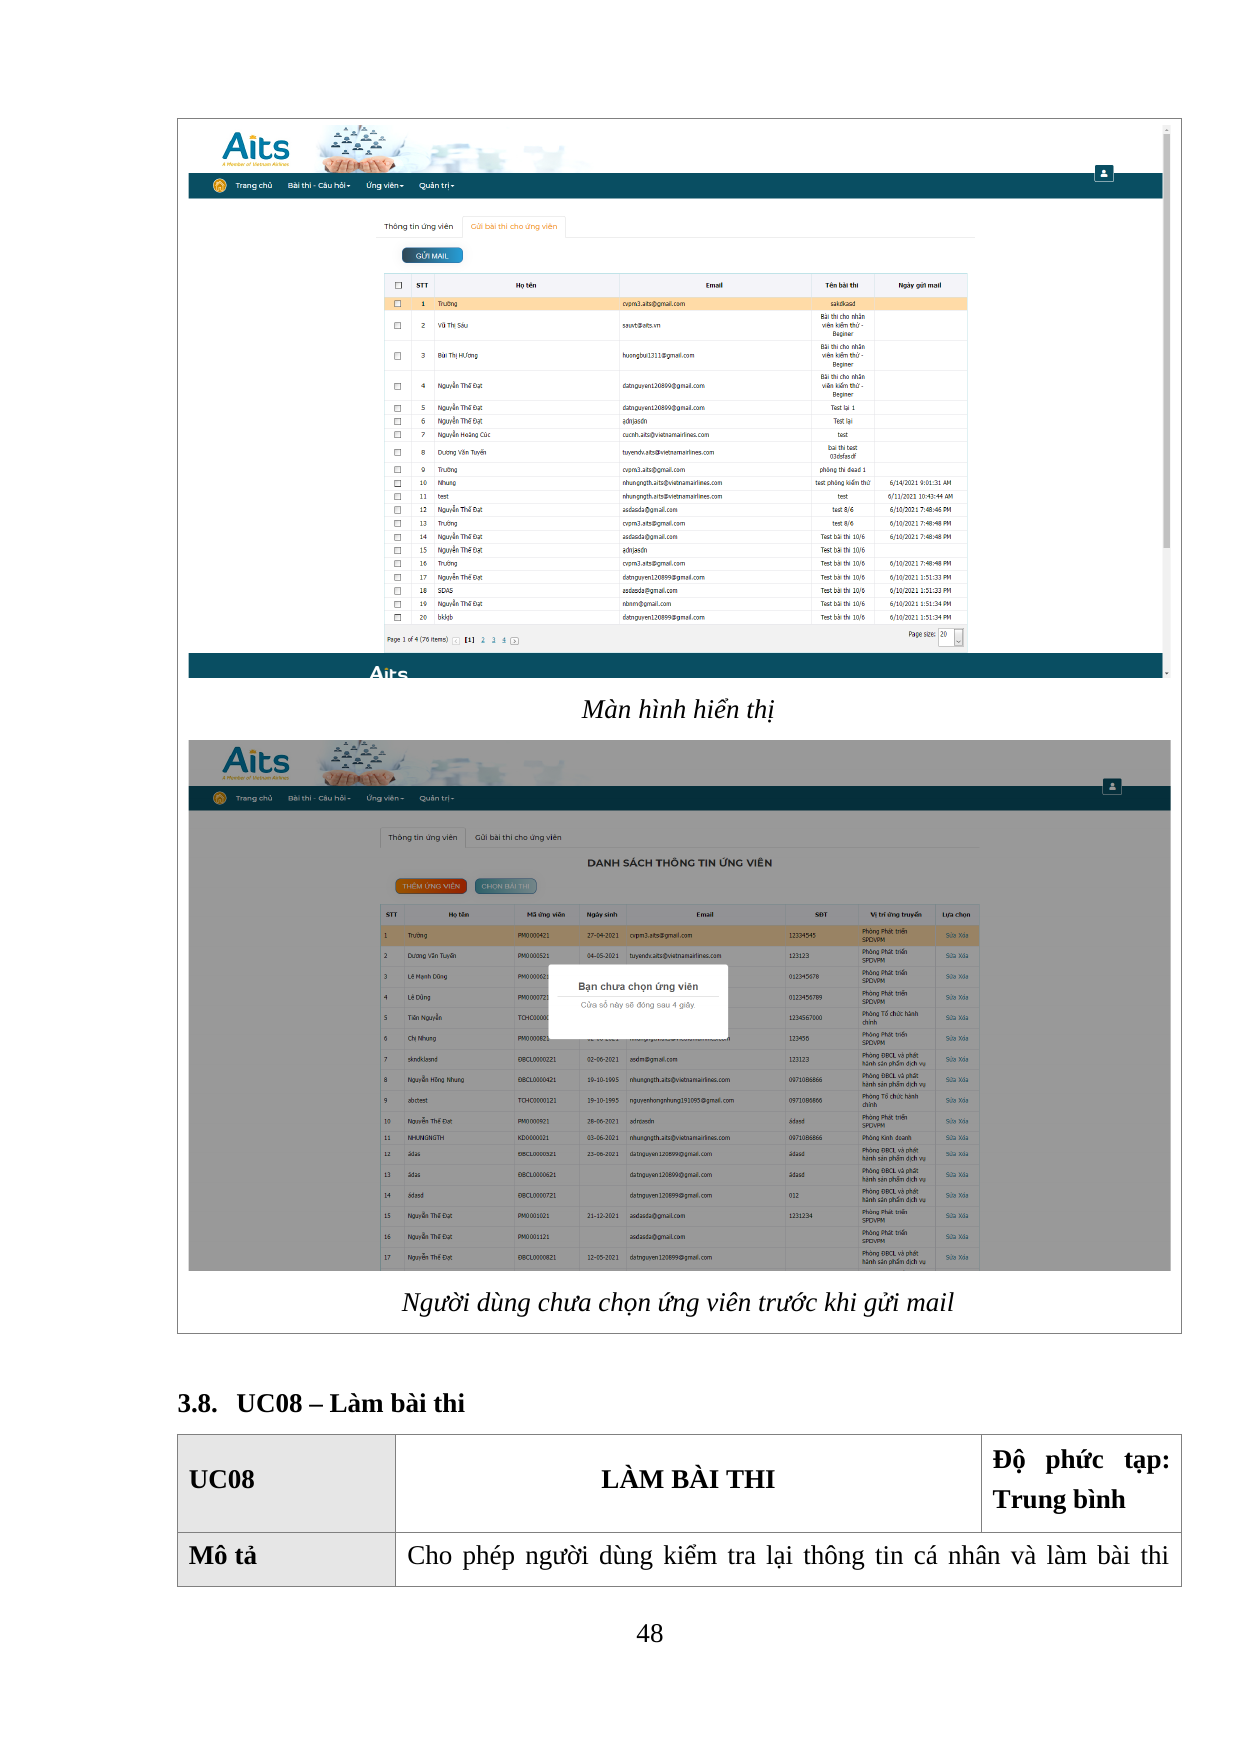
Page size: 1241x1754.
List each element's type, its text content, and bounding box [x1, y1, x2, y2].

table_header LÀM BÀI THI [396, 1435, 981, 1532]
subtitle UC08 – Làm bài thi [177, 1387, 1122, 1418]
table_cell Màn hình hiển thị Người dùng chưa chọn ứng viên trước khi gửi mail [178, 119, 1181, 1333]
picture [188, 125, 1171, 678]
picture [188, 740, 1171, 1271]
table_header UC08 [178, 1435, 395, 1532]
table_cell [396, 1533, 1181, 1586]
table_header Độ phức tạp: Trung bình [982, 1435, 1181, 1532]
table_cell Mô tả [178, 1533, 395, 1586]
